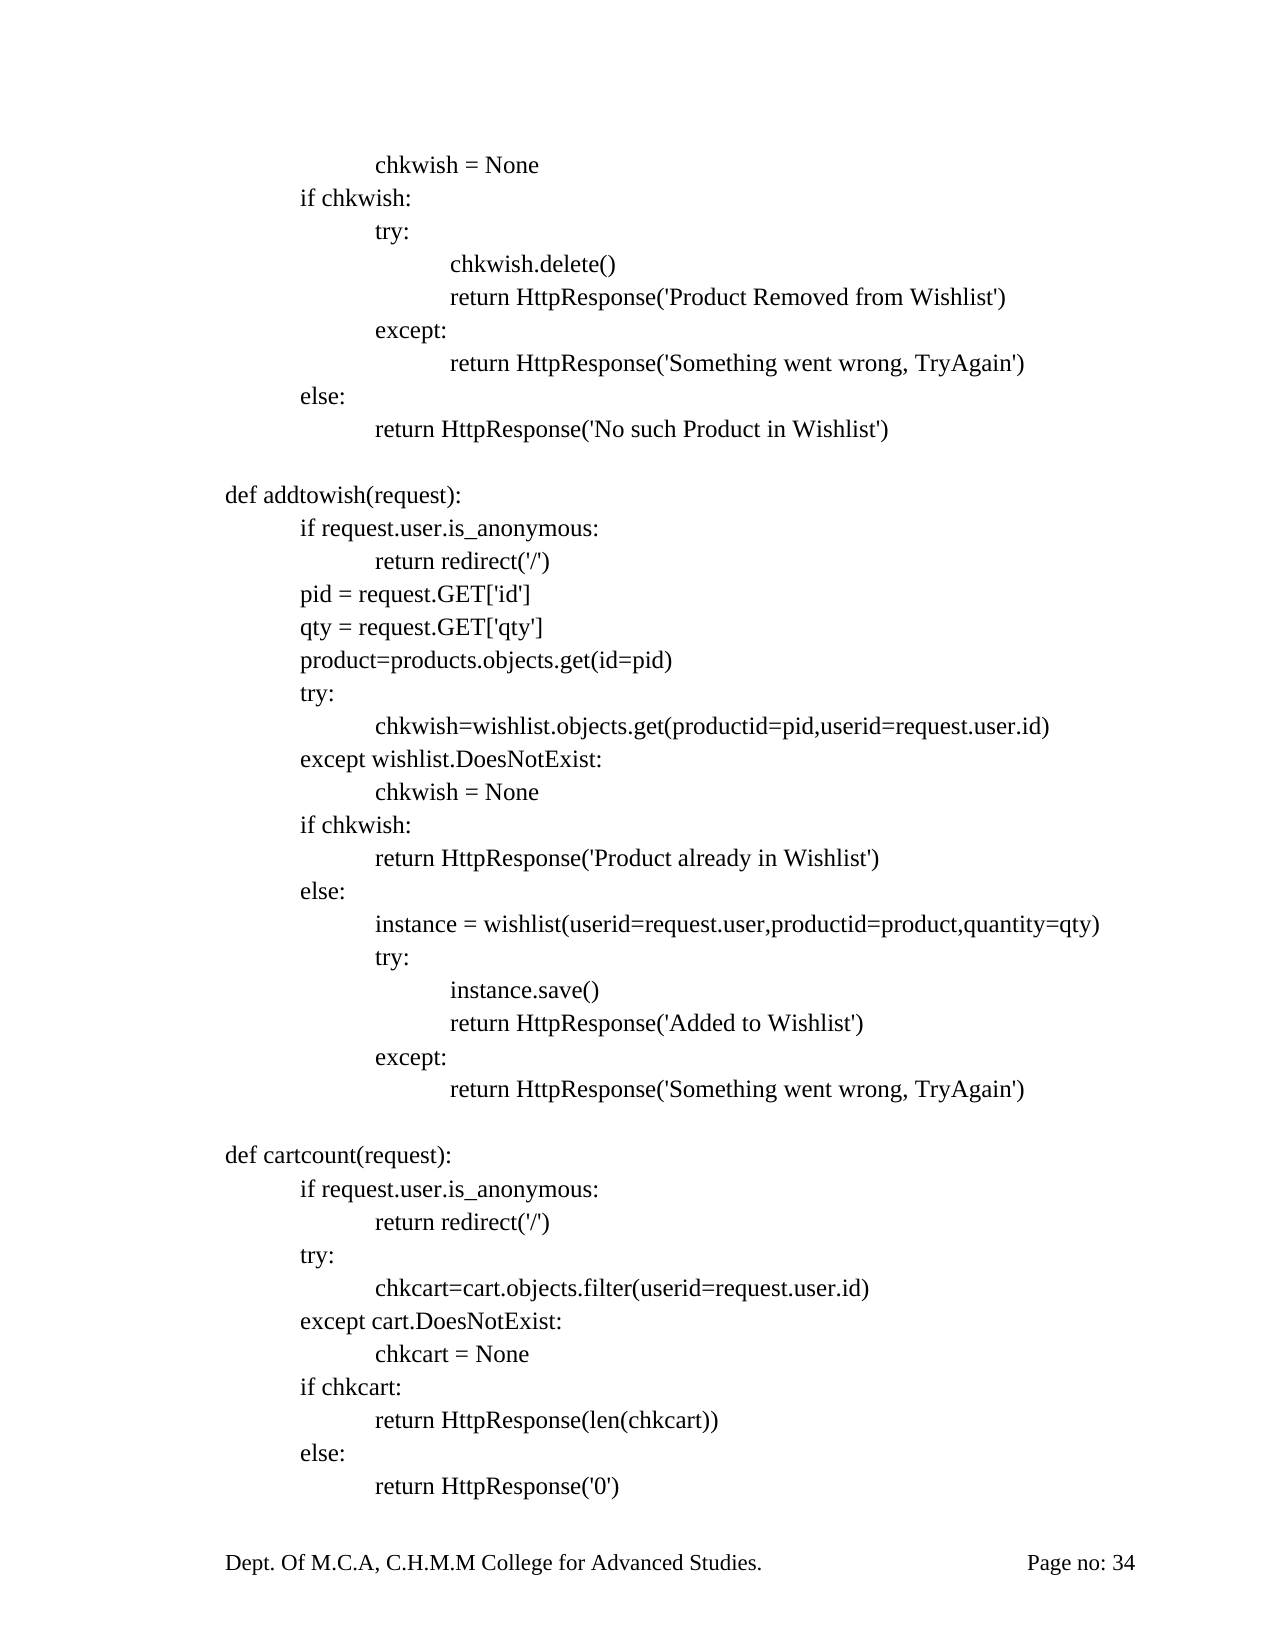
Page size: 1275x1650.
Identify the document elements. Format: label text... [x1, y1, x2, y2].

text else: [225, 381, 1125, 410]
text chkwish = None [225, 777, 1125, 806]
text except: [225, 315, 1125, 344]
text chkcart = None [225, 1339, 1125, 1367]
text return HttpResponse('Product Removed from Wishlist') [225, 282, 1125, 311]
text def addtowish(request): [225, 480, 1125, 509]
text if chkwish: [225, 810, 1125, 839]
text try: [225, 942, 1125, 971]
text else: [225, 1438, 1125, 1467]
text chkwish=wishlist.objects.get(productid=pid,userid=request.user.id) [225, 711, 1125, 740]
text instance = wishlist(userid=request.user,productid=product,quantity=qty) [225, 909, 1125, 938]
text instance.save() [225, 976, 1125, 1004]
text except: [225, 1042, 1125, 1070]
text try: [225, 216, 1125, 245]
text if request.user.is_anonymous: [225, 1174, 1125, 1202]
text return HttpResponse('Something went wrong, TryAgain') [225, 1074, 1125, 1103]
text return redirect('/') [225, 1207, 1125, 1235]
text return redirect('/') [225, 546, 1125, 575]
text return HttpResponse('Added to Wishlist') [225, 1008, 1125, 1037]
text if chkwish: [225, 183, 1125, 212]
text pid = request.GET['id'] [225, 579, 1125, 608]
text return HttpResponse('0') [225, 1471, 1125, 1499]
text return HttpResponse('No such Product in Wishlist') [225, 414, 1125, 443]
text return HttpResponse('Something went wrong, TryAgain') [225, 348, 1125, 377]
text else: [225, 876, 1125, 905]
text except cart.DoesNotExist: [225, 1306, 1125, 1334]
text try: [225, 678, 1125, 707]
text chkcart=cart.objects.filter(userid=request.user.id) [225, 1273, 1125, 1301]
text if request.user.is_anonymous: [225, 513, 1125, 542]
text def cartcount(request): [225, 1141, 1125, 1169]
text if chkcart: [225, 1372, 1125, 1401]
text chkwish.delete() [225, 249, 1125, 278]
text return HttpResponse(len(chkcart)) [225, 1405, 1125, 1433]
text try: [225, 1240, 1125, 1268]
text product=products.objects.get(id=pid) [225, 645, 1125, 674]
text return HttpResponse('Product already in Wishlist') [225, 843, 1125, 872]
text chkwish = None [225, 150, 1125, 179]
text except wishlist.DoesNotExist: [225, 744, 1125, 773]
text qty = request.GET['qty'] [225, 612, 1125, 641]
